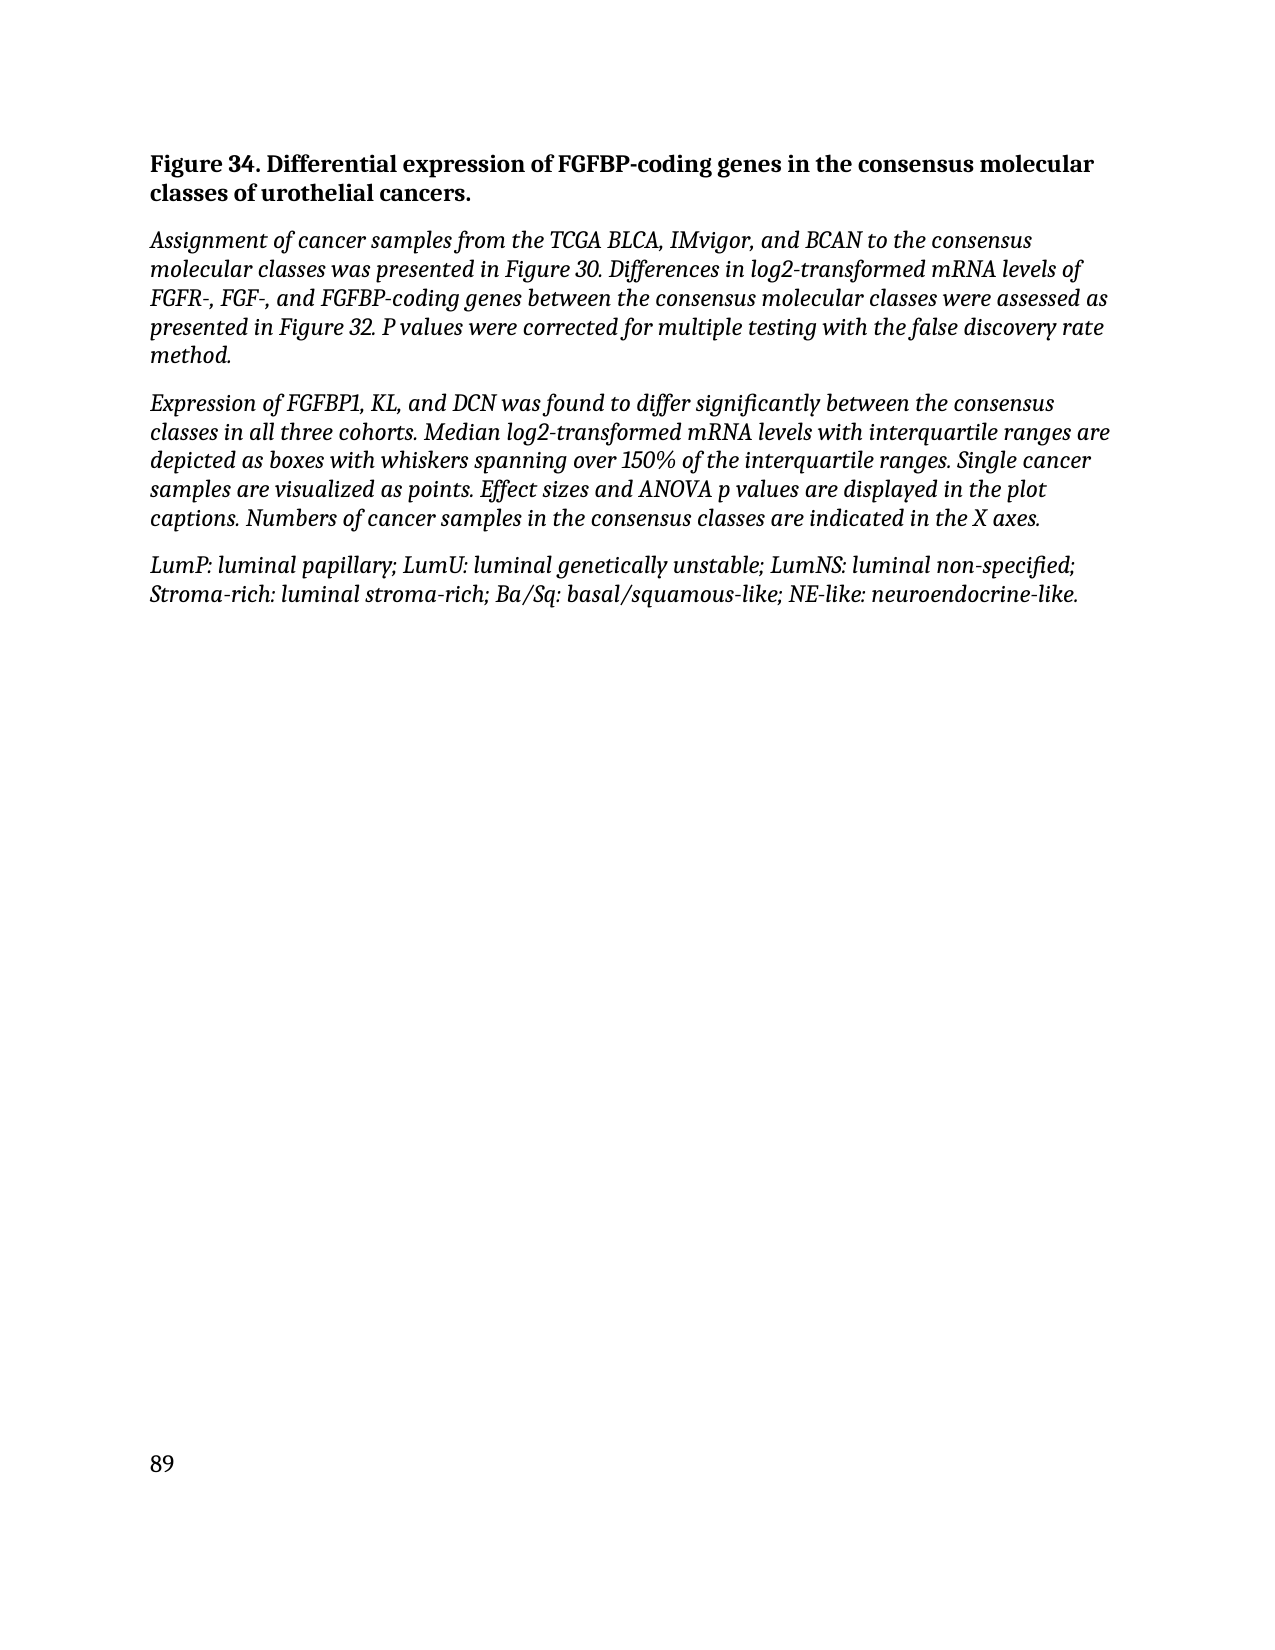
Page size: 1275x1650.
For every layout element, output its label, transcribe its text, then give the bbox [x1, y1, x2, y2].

text Figure 34. Differential expression of FGFBP-coding genes in the consensus molecular classes of urothelial cancers. [150, 150, 1125, 207]
text Assignment of cancer samples from the TCGA BLCA, IMvigor, and BCAN to the consensus molecular classes was presented in Figure 30. Differences in log2-transformed mRNA levels of FGFR-, FGF-, and FGFBP-coding genes between the consensus molecular classes were assessed as presented in Figure 32. P values were corrected for multiple testing with the false discovery rate method. [150, 226, 1125, 370]
text LumP: luminal papillary; LumU: luminal genetically unstable; LumNS: luminal non-specified; Stroma-rich: luminal stroma-rich; Ba/Sq: basal/squamous-like; NE-like: neuroendocrine-like. [150, 551, 1125, 609]
text Expression of FGFBP1, KL, and DCN was found to differ significantly between the consensus classes in all three cohorts. Median log2-transformed mRNA levels with interquartile ranges are depicted as boxes with whiskers spanning over 150% of the interquartile ranges. Single cancer samples are visualized as points. Effect sizes and ANOVA p values are displayed in the plot captions. Numbers of cancer samples in the consensus classes are indicated in the X axes. [150, 389, 1125, 532]
